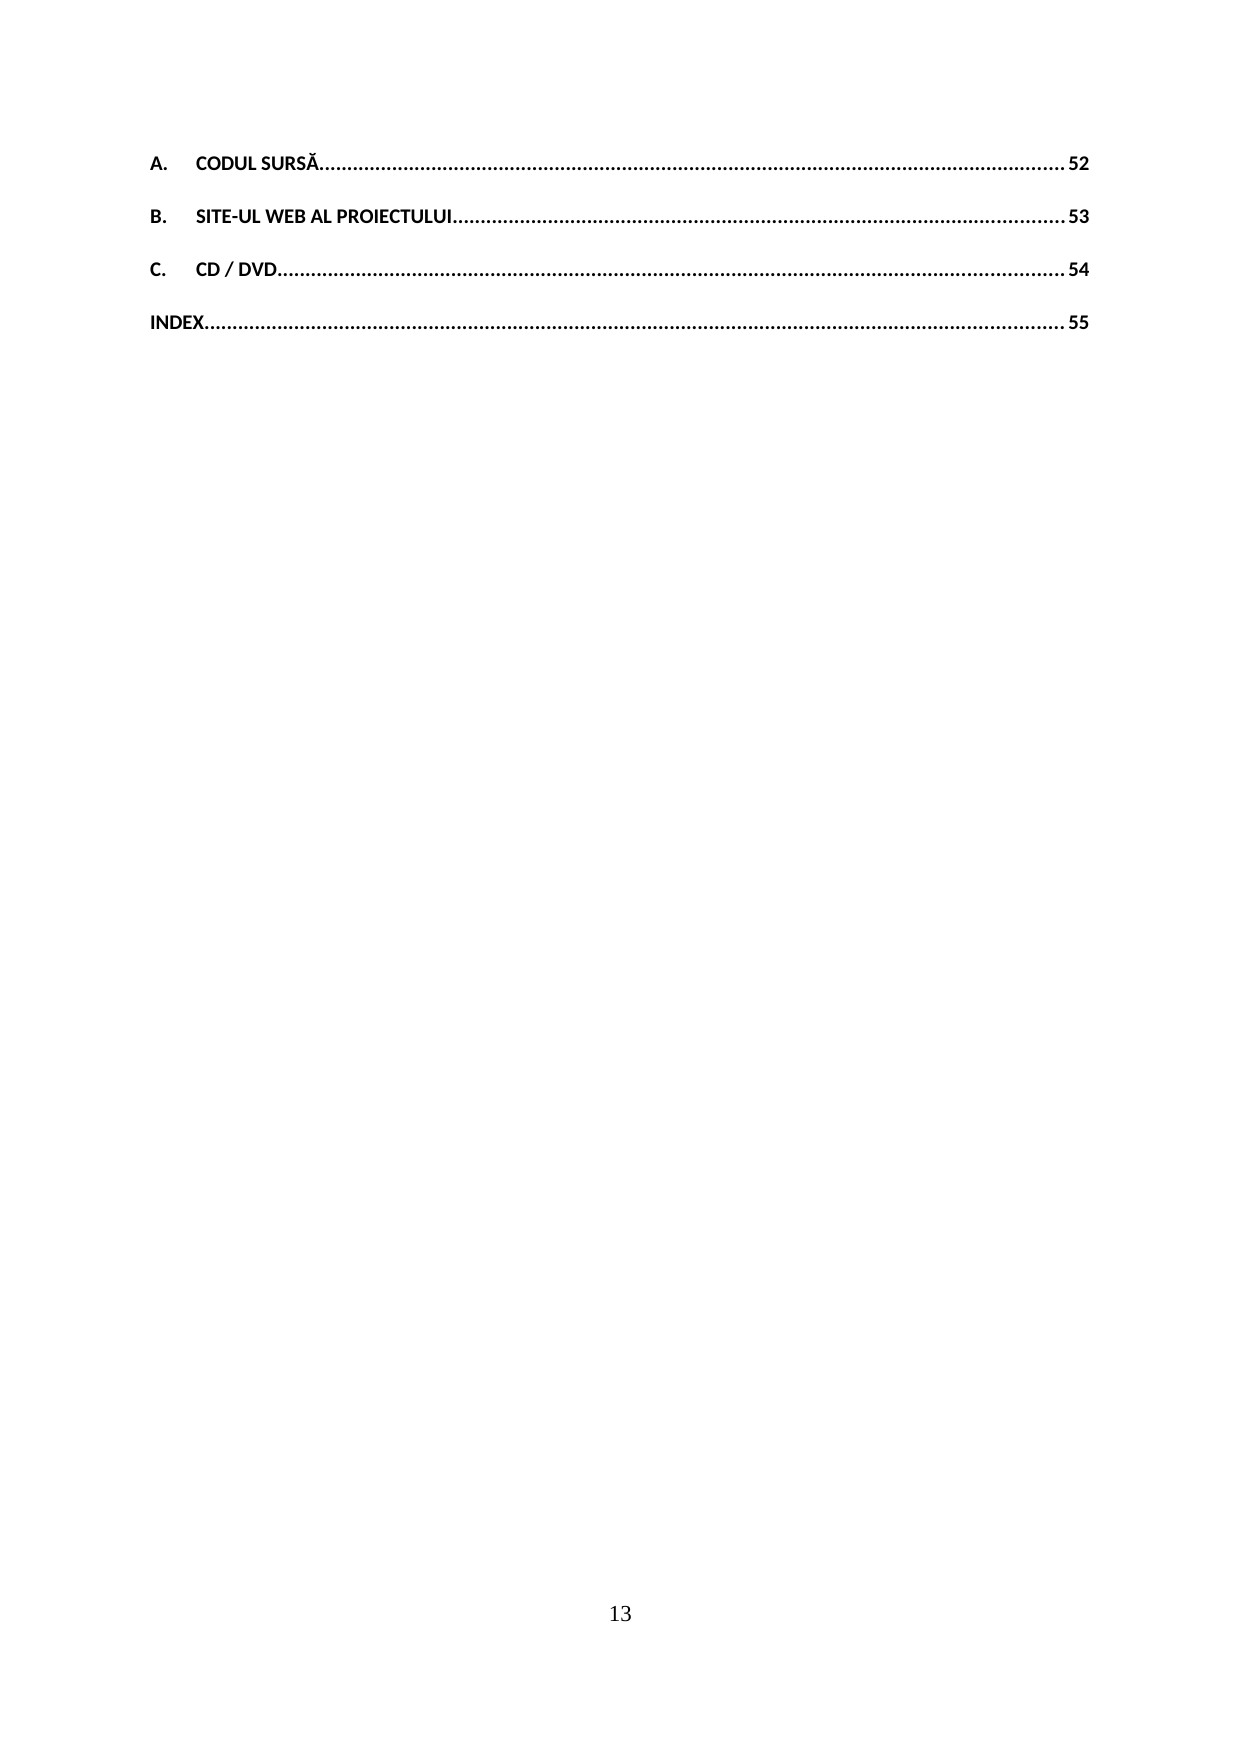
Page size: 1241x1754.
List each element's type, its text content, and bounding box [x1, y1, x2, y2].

text A. Codul sursă 52 [150, 150, 1090, 175]
text C. CD / DVD 54 [150, 256, 1090, 282]
text B. Site-ul web al proiectului 53 [150, 203, 1090, 228]
text Index 55 [150, 309, 1090, 335]
